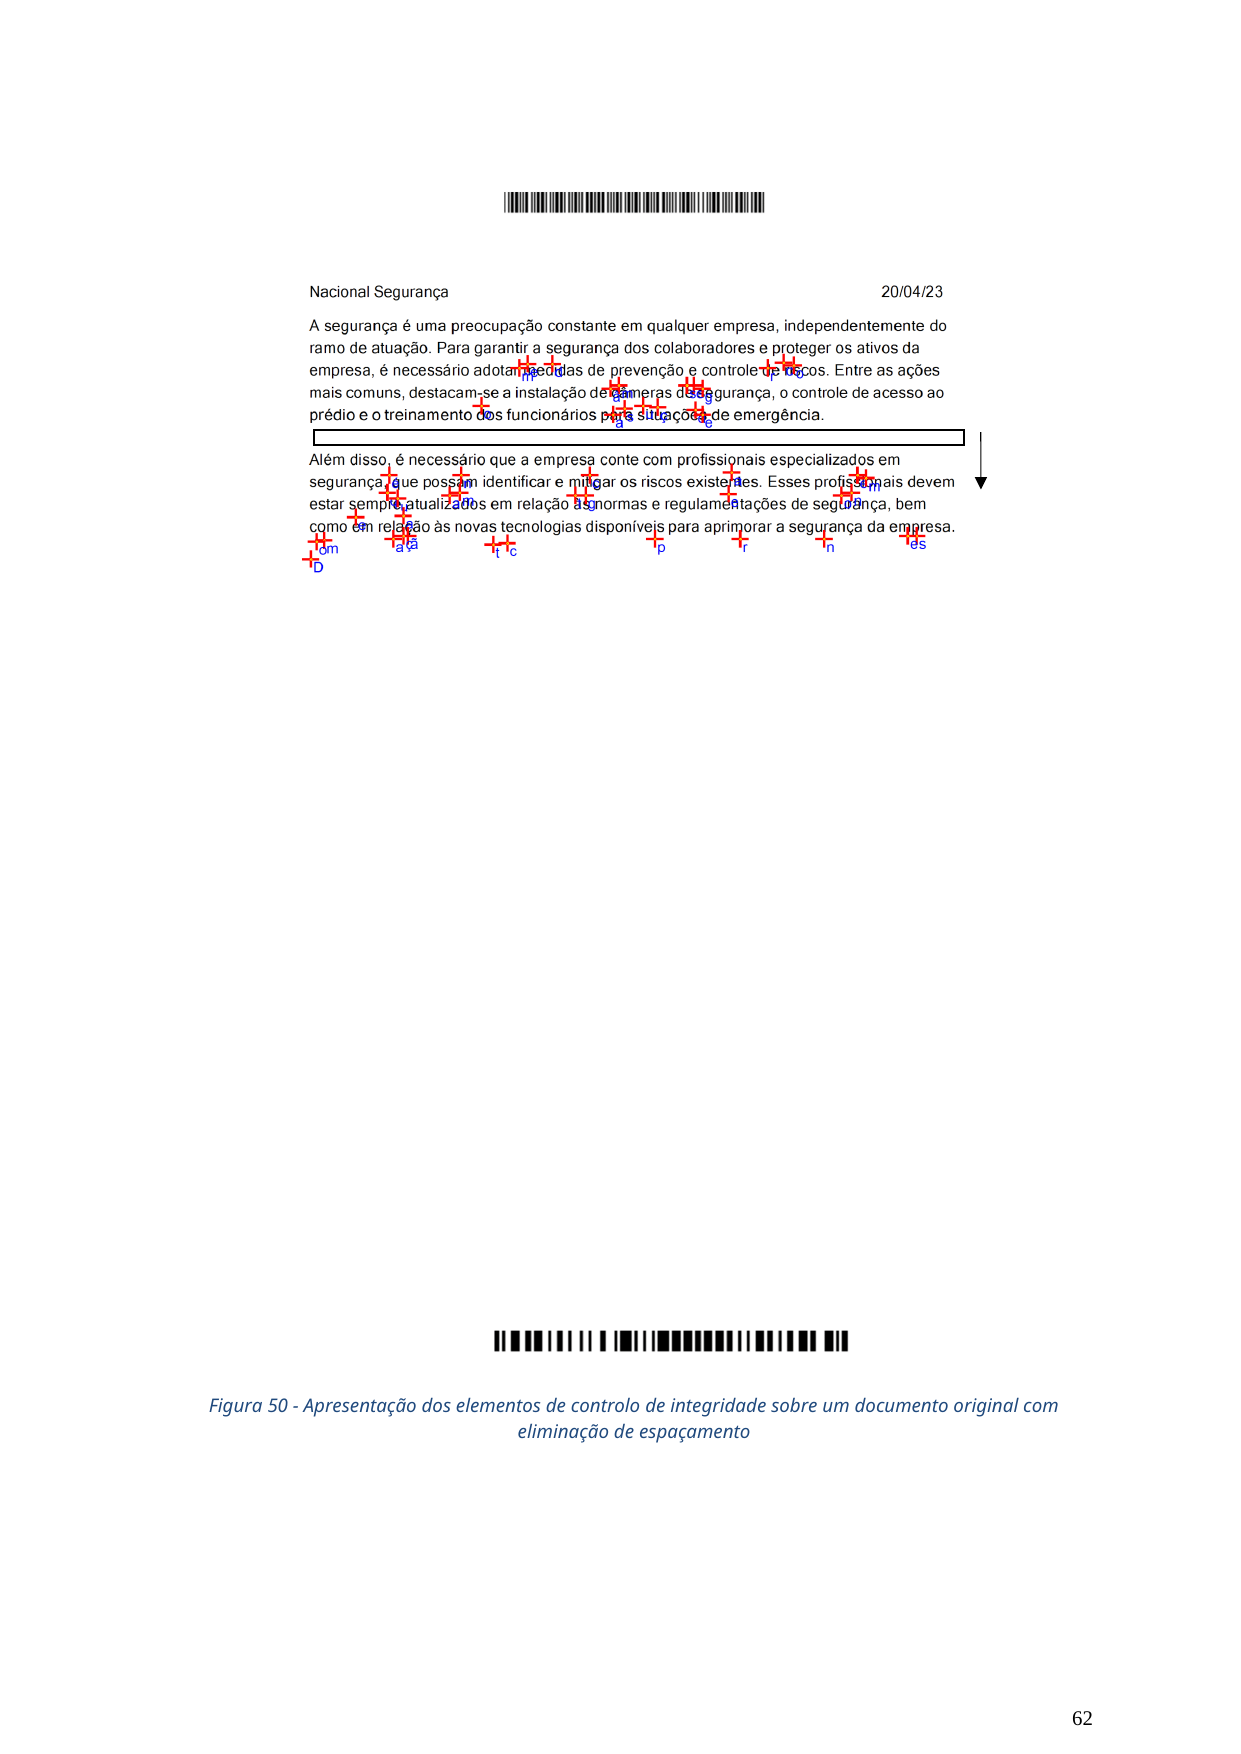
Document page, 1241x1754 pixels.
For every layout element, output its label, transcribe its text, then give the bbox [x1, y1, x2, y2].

text Figura 50 - Apresentação dos elementos de controlo de integridade sobre um documento original com eliminação de espaçamento [177, 1393, 1092, 1444]
picture [205, 177, 1065, 1393]
